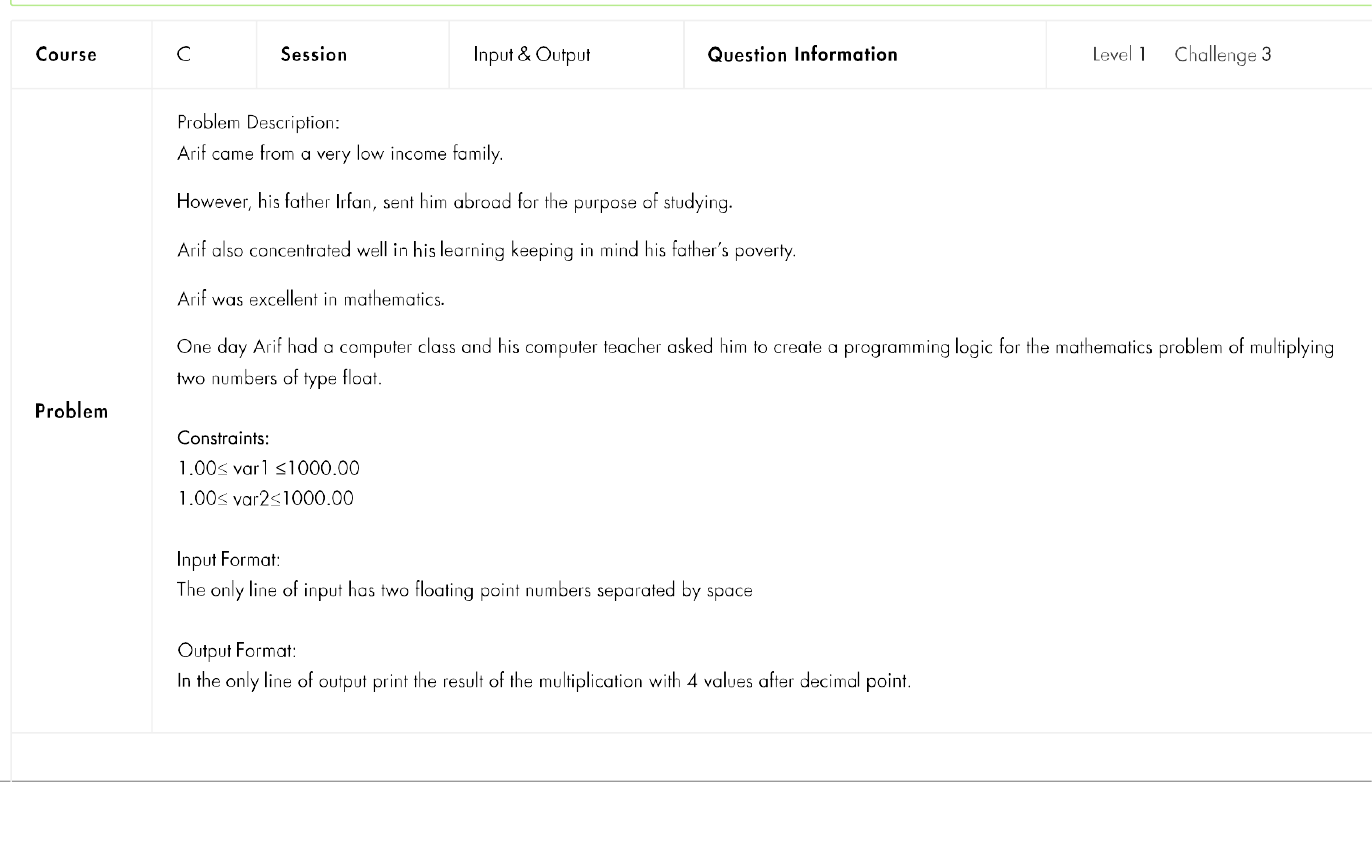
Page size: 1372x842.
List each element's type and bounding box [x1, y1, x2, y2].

picture [222, 551, 279, 566]
picture [414, 241, 435, 257]
picture [1094, 45, 1131, 61]
picture [536, 46, 590, 66]
picture [211, 580, 244, 601]
picture [708, 46, 786, 62]
picture [250, 580, 752, 601]
picture [281, 46, 346, 61]
picture [867, 673, 910, 692]
picture [956, 337, 1333, 358]
picture [177, 580, 205, 596]
picture [337, 192, 727, 213]
picture [36, 401, 107, 418]
picture [298, 460, 359, 475]
picture [177, 337, 949, 389]
picture [237, 642, 295, 657]
picture [177, 240, 379, 257]
picture [178, 193, 251, 211]
picture [475, 46, 513, 66]
picture [518, 46, 531, 61]
picture [441, 240, 795, 261]
picture [178, 551, 216, 571]
picture [178, 642, 231, 662]
picture [197, 671, 220, 687]
picture [233, 460, 266, 475]
picture [177, 289, 440, 306]
picture [36, 46, 96, 61]
picture [190, 490, 227, 505]
picture [177, 46, 190, 61]
picture [190, 460, 227, 475]
picture [285, 192, 330, 208]
picture [177, 113, 502, 164]
picture [259, 192, 279, 208]
picture [233, 490, 280, 506]
picture [1175, 45, 1256, 66]
picture [292, 490, 353, 505]
picture [265, 671, 856, 692]
picture [226, 671, 259, 692]
picture [394, 243, 407, 256]
